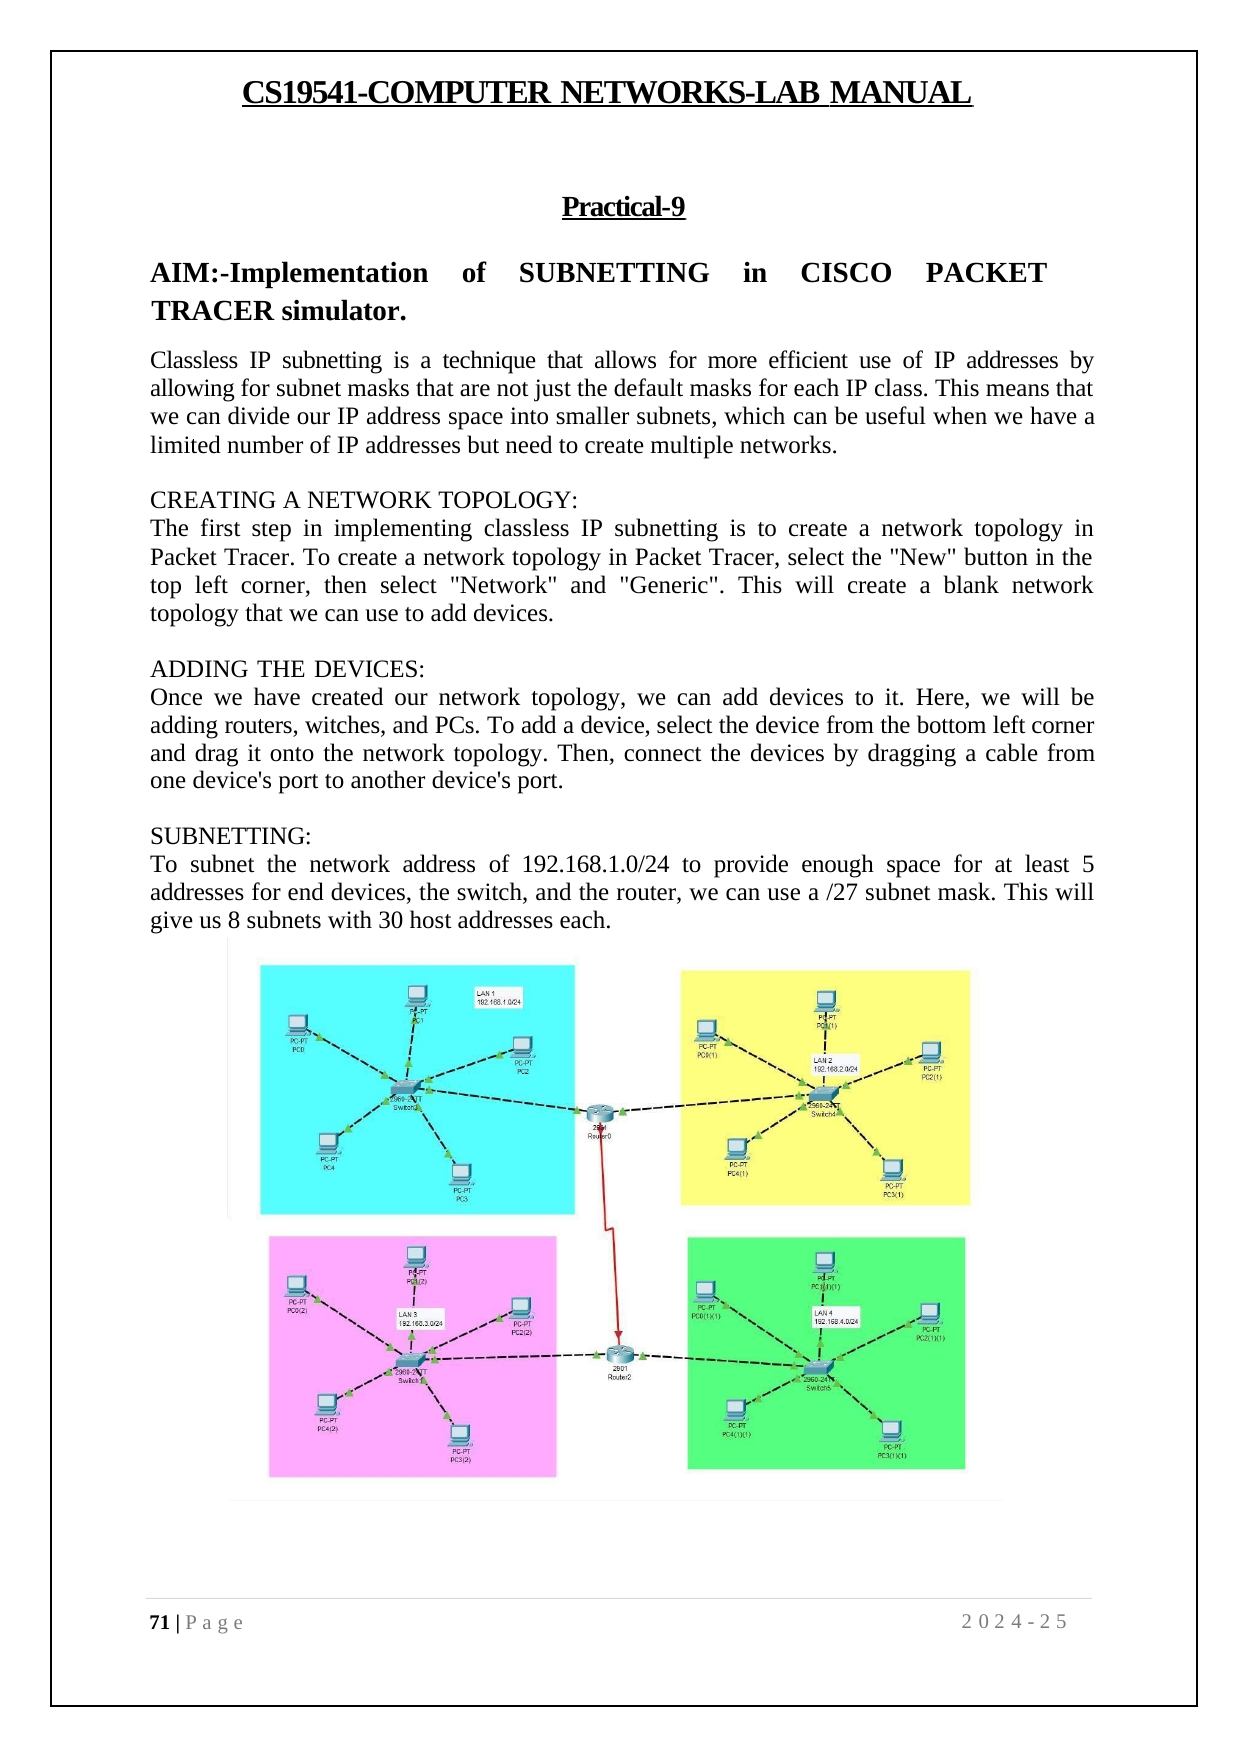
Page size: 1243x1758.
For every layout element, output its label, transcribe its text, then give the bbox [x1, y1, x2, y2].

text Practical-9 [118, 189, 1130, 223]
text Classless IP subnetting is a technique that allows for more efficient use of IP addresses by allowing for subnet masks that are not just the default masks for each IP class. This means that we can divide our IP address space into smaller subnets, which can be useful when we have a limited number of IP addresses but need to create multiple networks. [150, 346, 1095, 458]
text The first step in implementing classless IP subnetting is to create a network topology in Packet Tracer. To create a network topology in Packet Tracer, select the "New" button in the top left corner, then select "Network" and "Generic". This will create a blank network topology that we can use to add devices. [150, 514, 1094, 627]
text CREATING A NETWORK TOPOLOGY: [150, 485, 1196, 514]
text SUBNETTING: [150, 821, 1196, 850]
text Once we have created our network topology, we can add devices to it. Here, we will be adding routers, witches, and PCs. To add a device, select the device from the bottom left corner and drag it onto the network topology. Then, connect the devices by dragging a cable from one device's port to another device's port. [150, 684, 1095, 794]
text To subnet the network address of 192.168.1.0/24 to provide enough space for at least 5 addresses for end devices, the switch, and the router, we can use a /27 subnet mask. This will give us 8 subnets with 30 host addresses each. [150, 851, 1096, 934]
picture [227, 937, 1005, 1501]
text AIM:-Implementation of SUBNETTING in CISCO PACKET TRACER simulator. [150, 255, 1047, 326]
text ADDING THE DEVICES: [150, 655, 1196, 683]
